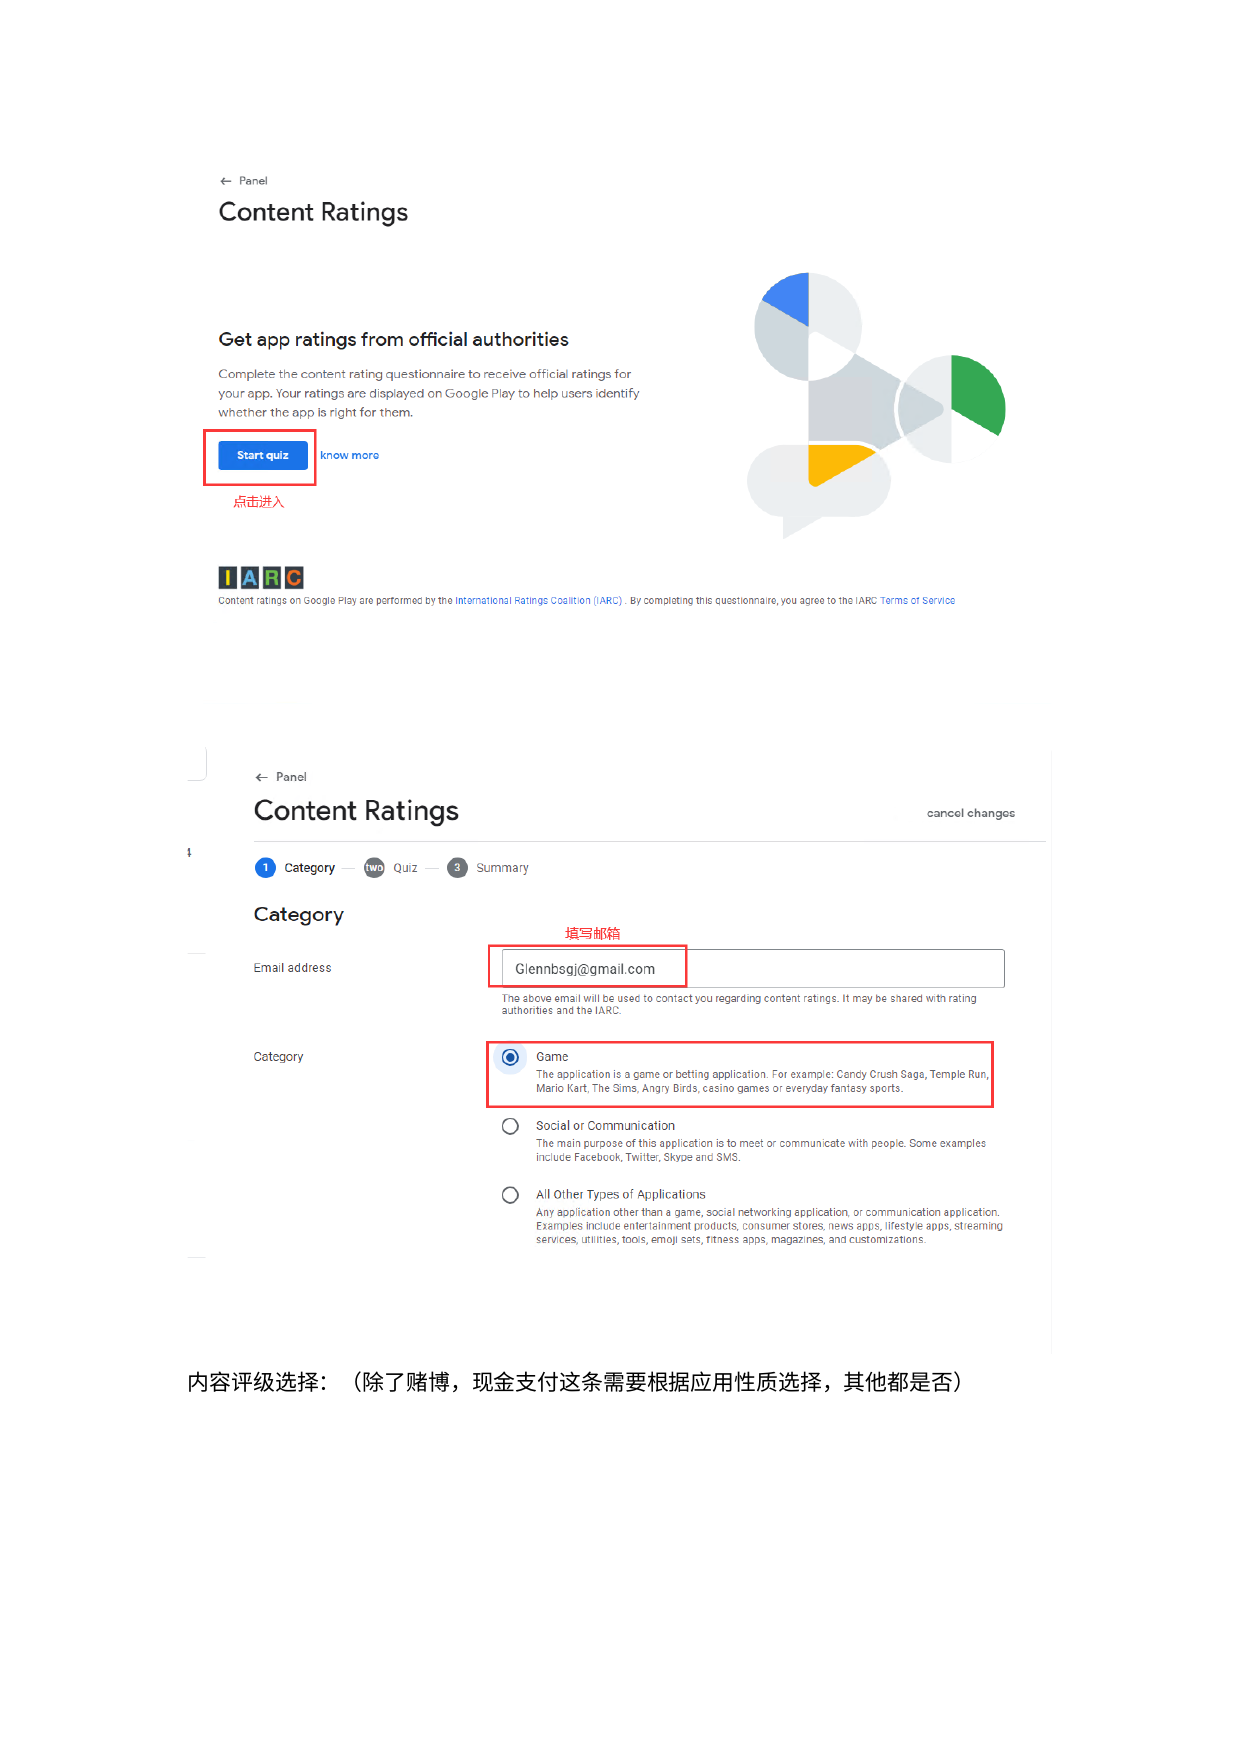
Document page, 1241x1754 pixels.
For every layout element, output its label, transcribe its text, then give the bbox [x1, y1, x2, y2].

picture [187, 747, 1052, 1354]
picture [187, 162, 1052, 720]
text 内容评级选择：（除了赌博，现金支付这条需要根据应用性质选择，其他都是否） [187, 1364, 1053, 1397]
